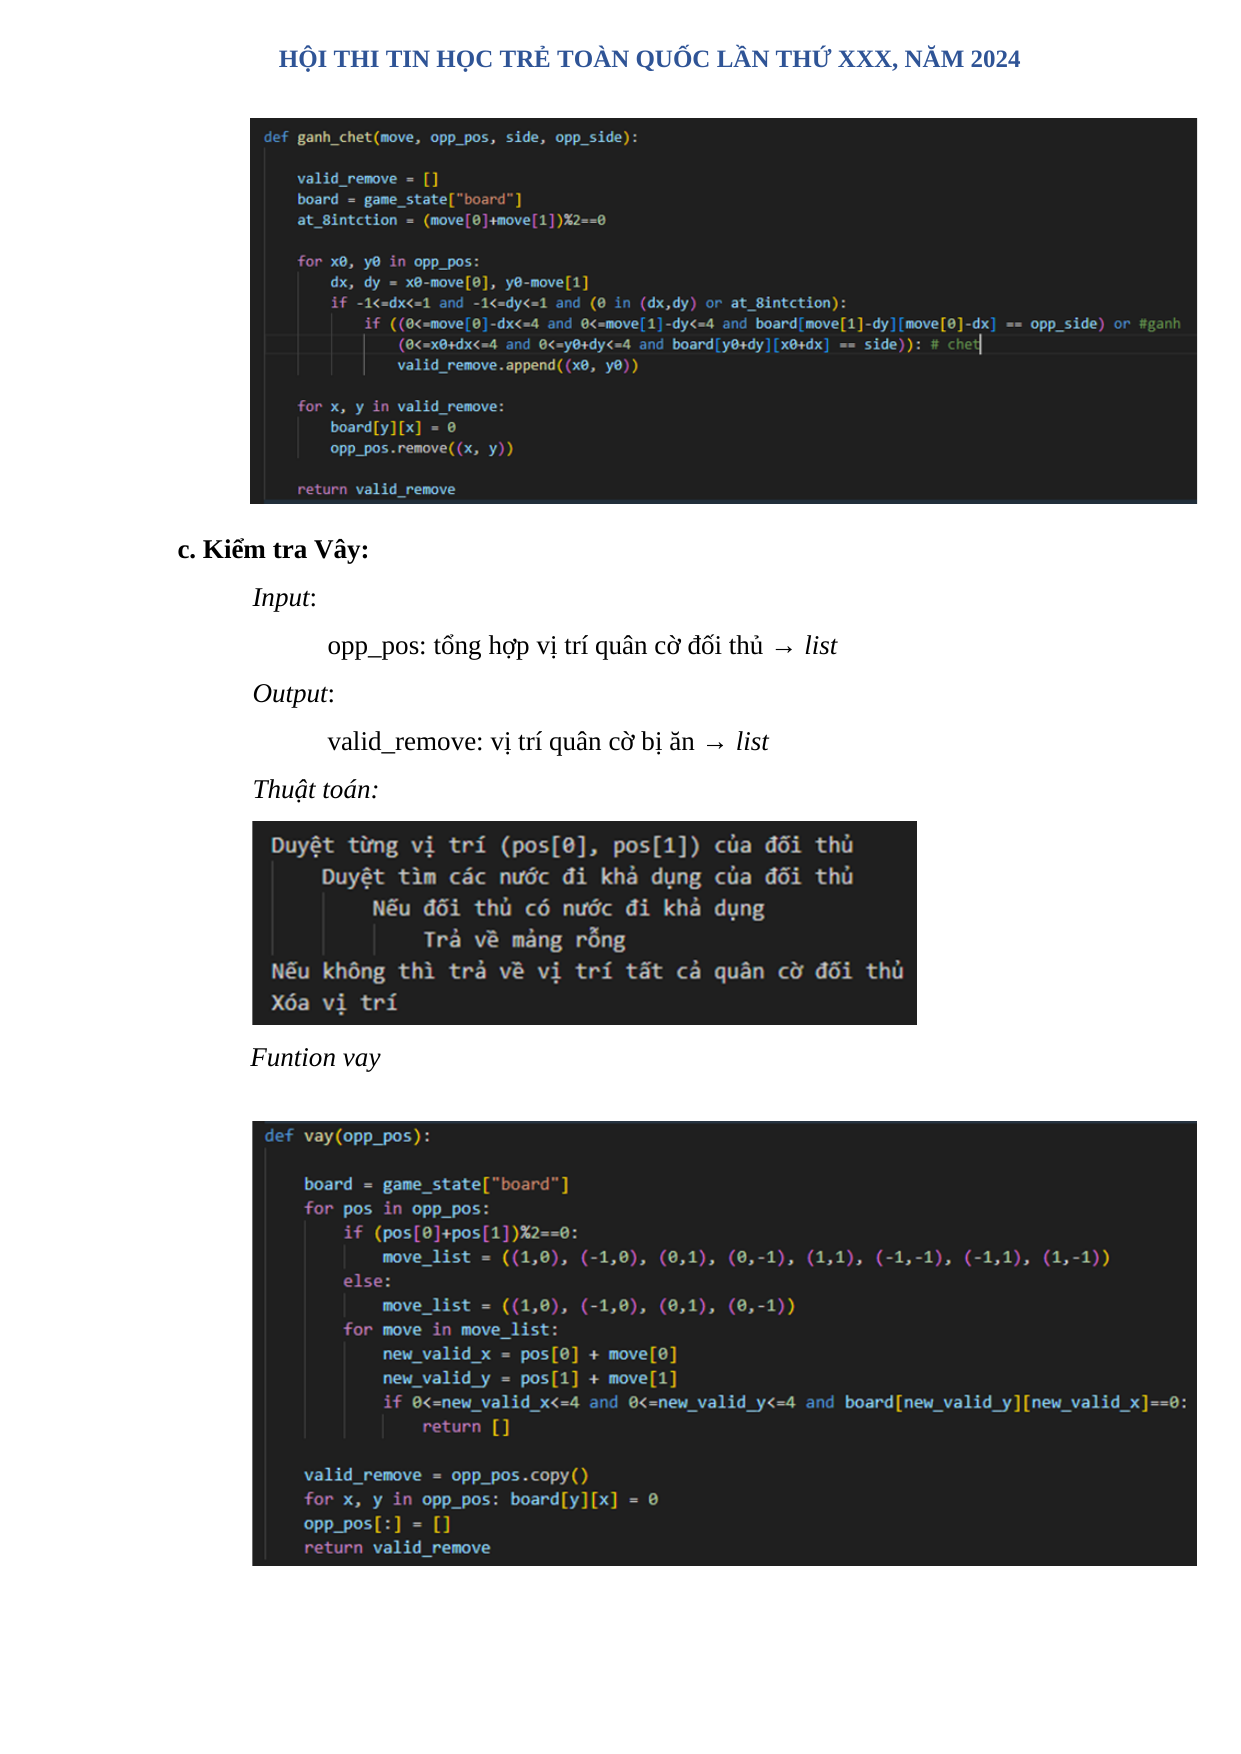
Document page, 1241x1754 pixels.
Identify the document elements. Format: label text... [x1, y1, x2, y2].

text Thuật toán: [252, 774, 1122, 805]
picture [252, 1121, 1197, 1566]
picture [250, 118, 1198, 504]
text valid_remove: vị trí quân cờ bị ăn → list [327, 725, 1122, 757]
text Input: [252, 581, 1122, 612]
text opp_pos: tổng hợp vị trí quân cờ đối thủ → list [327, 629, 1122, 660]
picture [252, 821, 917, 1025]
subtitle c. Kiểm tra Vây: [177, 533, 1122, 564]
text Funtion vay [250, 1041, 1122, 1072]
text Output: [252, 677, 1122, 708]
